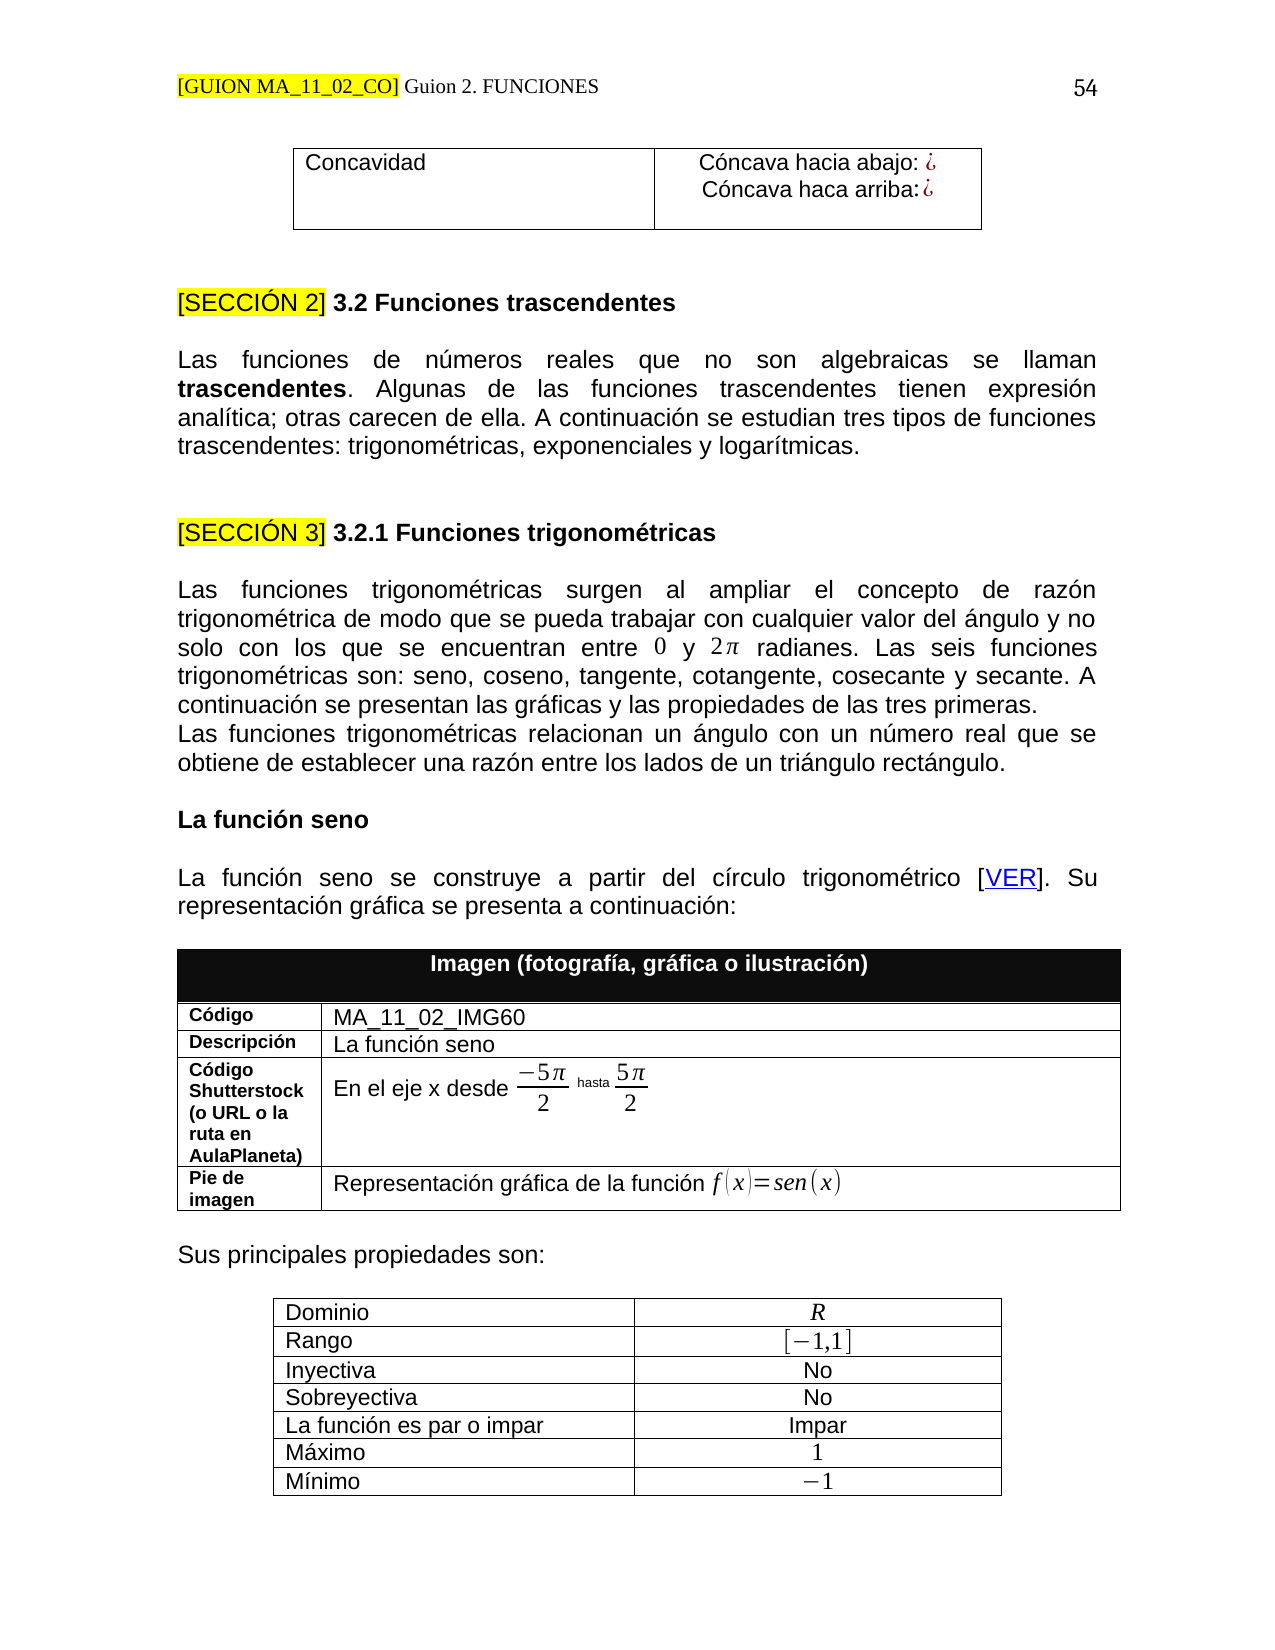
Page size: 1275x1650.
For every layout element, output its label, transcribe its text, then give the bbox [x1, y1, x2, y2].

table_cell Pie de imagen [178, 1167, 321, 1210]
table_cell Descripción [178, 1031, 321, 1057]
table_cell Impar [635, 1412, 1001, 1438]
table_cell La función es par o impar [274, 1412, 634, 1438]
table_cell Mínimo [274, 1468, 634, 1495]
table_cell [635, 1327, 1001, 1356]
text Sus principales propiedades son: [177, 1240, 1098, 1269]
table_cell Cóncava hacia abajo: Cóncava haca arriba [655, 149, 981, 229]
text [SECCIÓN 2] 3.2 Funciones trascendentes [177, 287, 1098, 316]
text La función seno se construye a partir del círculo trigonométrico [VER]. Su representación gráfica se presenta a continuación: [177, 862, 1098, 920]
table_cell Inyectiva [274, 1357, 634, 1383]
text [SECCIÓN 3] 3.2.1 Funciones trigonométricas [177, 517, 1098, 546]
table_cell No [635, 1357, 1001, 1383]
text Las funciones trigonométricas relacionan un ángulo con un número real que se obtiene de establecer una razón entre los lados de un triángulo rectángulo. [177, 719, 1098, 776]
table_cell En el eje x desde hasta [322, 1058, 1120, 1166]
table_header Dominio [274, 1299, 634, 1326]
table_cell [635, 1439, 1001, 1467]
table_cell MA_11_02_IMG60 [322, 1004, 1120, 1030]
text Las funciones de números reales que no son algebraicas se llaman trascendentes. Algunas de las funciones trascendentes tienen expresión analítica; otras carecen de ella. A continuación se estudian tres tipos de funciones trascendentes: trigonométricas, exponenciales y logarítmicas. [177, 345, 1098, 460]
table_cell Concavidad [294, 149, 654, 229]
table_cell Sobreyectiva [274, 1384, 634, 1411]
table_cell Rango [274, 1327, 634, 1356]
text La función seno [177, 805, 1098, 834]
text Las funciones trigonométricas surgen al ampliar el concepto de razón trigonométrica de modo que se pueda trabajar con cualquier valor del ángulo y no solo con los que se encuentran entre y radianes. Las seis funciones trigonométricas son: seno, coseno, tangente, cotangente, cosecante y secante. A continuación se presentan las gráficas y las propiedades de las tres primeras. [177, 575, 1098, 719]
table_cell [635, 1468, 1001, 1495]
table_cell Máximo [274, 1439, 634, 1467]
table_header [635, 1299, 1001, 1326]
table_cell No [635, 1384, 1001, 1411]
table_cell Representación gráfica de la función [322, 1167, 1120, 1210]
table_cell Código [178, 1004, 321, 1030]
table_header Imagen (fotografía, gráfica o ilustración) [178, 950, 1120, 1002]
table_cell La función seno [322, 1031, 1120, 1057]
table_cell Código Shutterstock (o URL o la ruta en AulaPlaneta) [178, 1058, 321, 1166]
